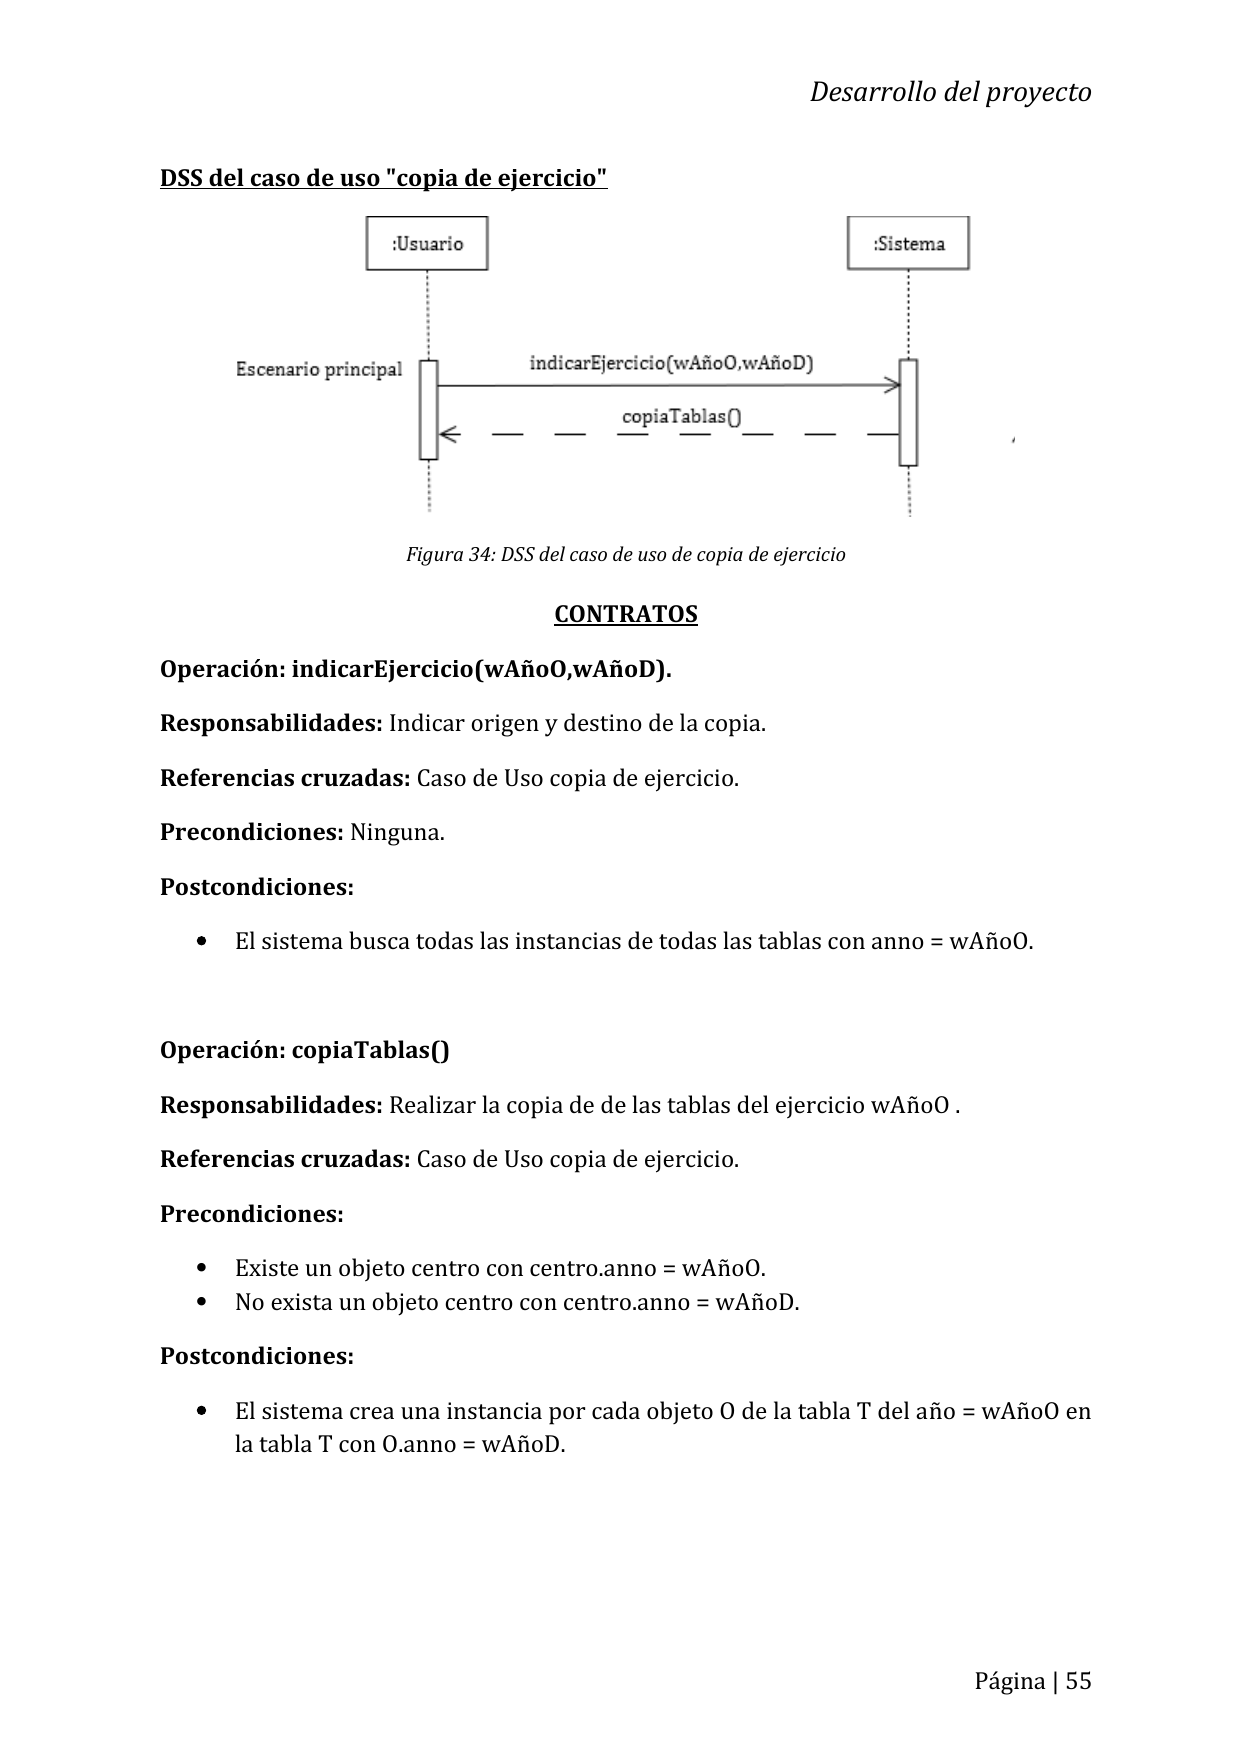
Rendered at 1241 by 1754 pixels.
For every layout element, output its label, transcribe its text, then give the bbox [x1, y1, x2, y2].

text Responsabilidades: Realizar la copia de de las tablas del ejercicio wAñoO . [159, 1089, 1092, 1118]
text Operación: copiaTablas() [159, 1035, 1092, 1064]
text Precondiciones: Ninguna. [159, 817, 1092, 846]
text Postcondiciones: [159, 1341, 1092, 1370]
list Existe un objeto centro con centro.anno = wAñoO. [197, 1253, 1092, 1282]
picture [237, 216, 1015, 517]
list No exista un objeto centro con centro.anno = wAñoD. [197, 1286, 1092, 1316]
text Postcondiciones: [159, 871, 1092, 901]
text Precondiciones: [159, 1198, 1092, 1227]
text Operación: indicarEjercicio(wAñoO,wAñoD). [159, 653, 1092, 683]
text Referencias cruzadas: Caso de Uso copia de ejercicio. [159, 1144, 1092, 1173]
text CONTRATOS [159, 599, 1092, 628]
text Responsabilidades: Indicar origen y destino de la copia. [159, 708, 1092, 737]
list El sistema crea una instancia por cada objeto O de la tabla T del año = wAñoO en la tabla T con O.anno = wAñoD. [197, 1395, 1092, 1458]
text DSS del caso de uso "copia de ejercicio" [159, 162, 1092, 192]
text Referencias cruzadas: Caso de Uso copia de ejercicio. [159, 762, 1092, 792]
list El sistema busca todas las instancias de todas las tablas con anno = wAñoO. [197, 926, 1092, 955]
